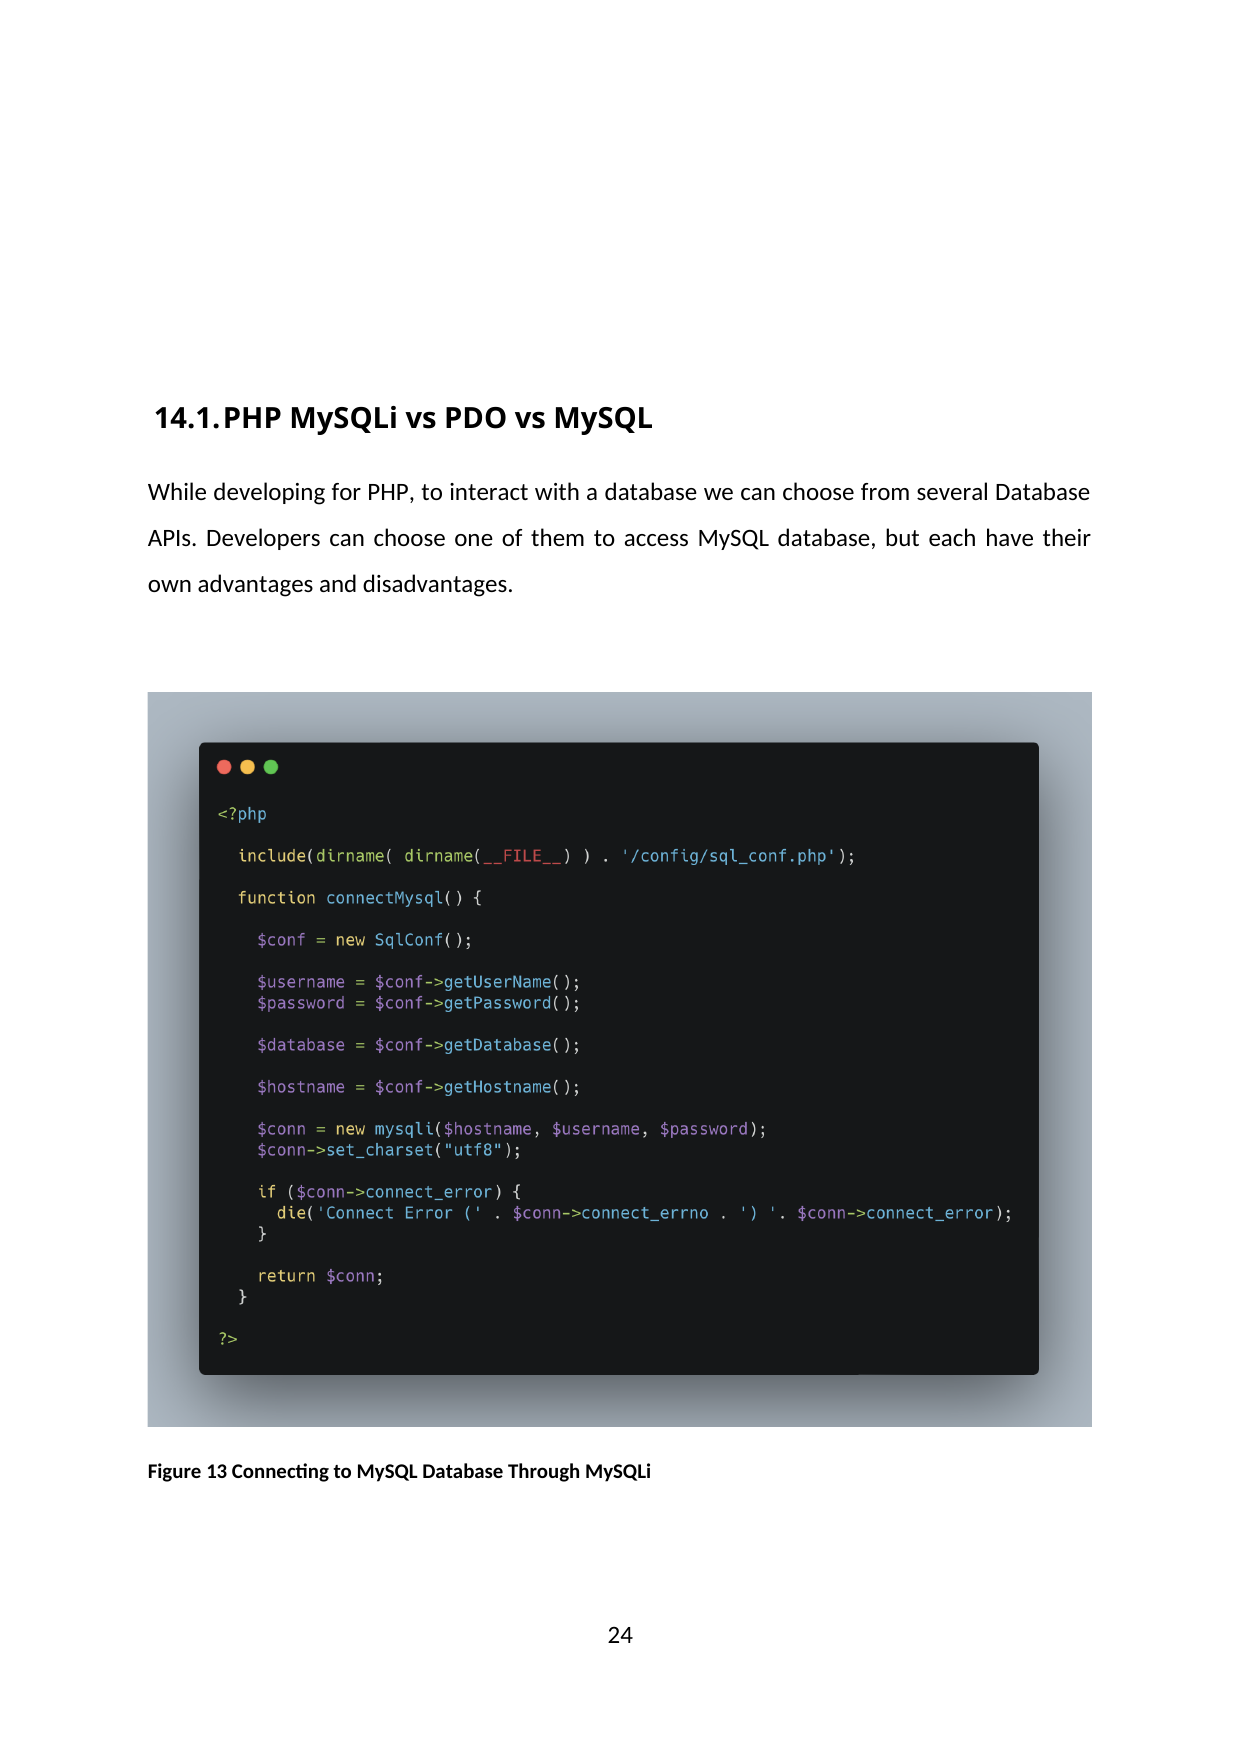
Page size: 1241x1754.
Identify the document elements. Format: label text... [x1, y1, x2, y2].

subtitle PHP MySQLi vs PDO vs MySQL [153, 397, 1093, 437]
text Figure 13 Connecting to MySQL Database Through MySQLi [148, 1458, 1093, 1484]
text While developing for PHP, to interact with a database we can choose from several Database APIs. Developers can choose one of them to access MySQL database, but each have their own advantages and disadvantages. [148, 477, 1093, 598]
picture [147, 692, 1092, 1427]
